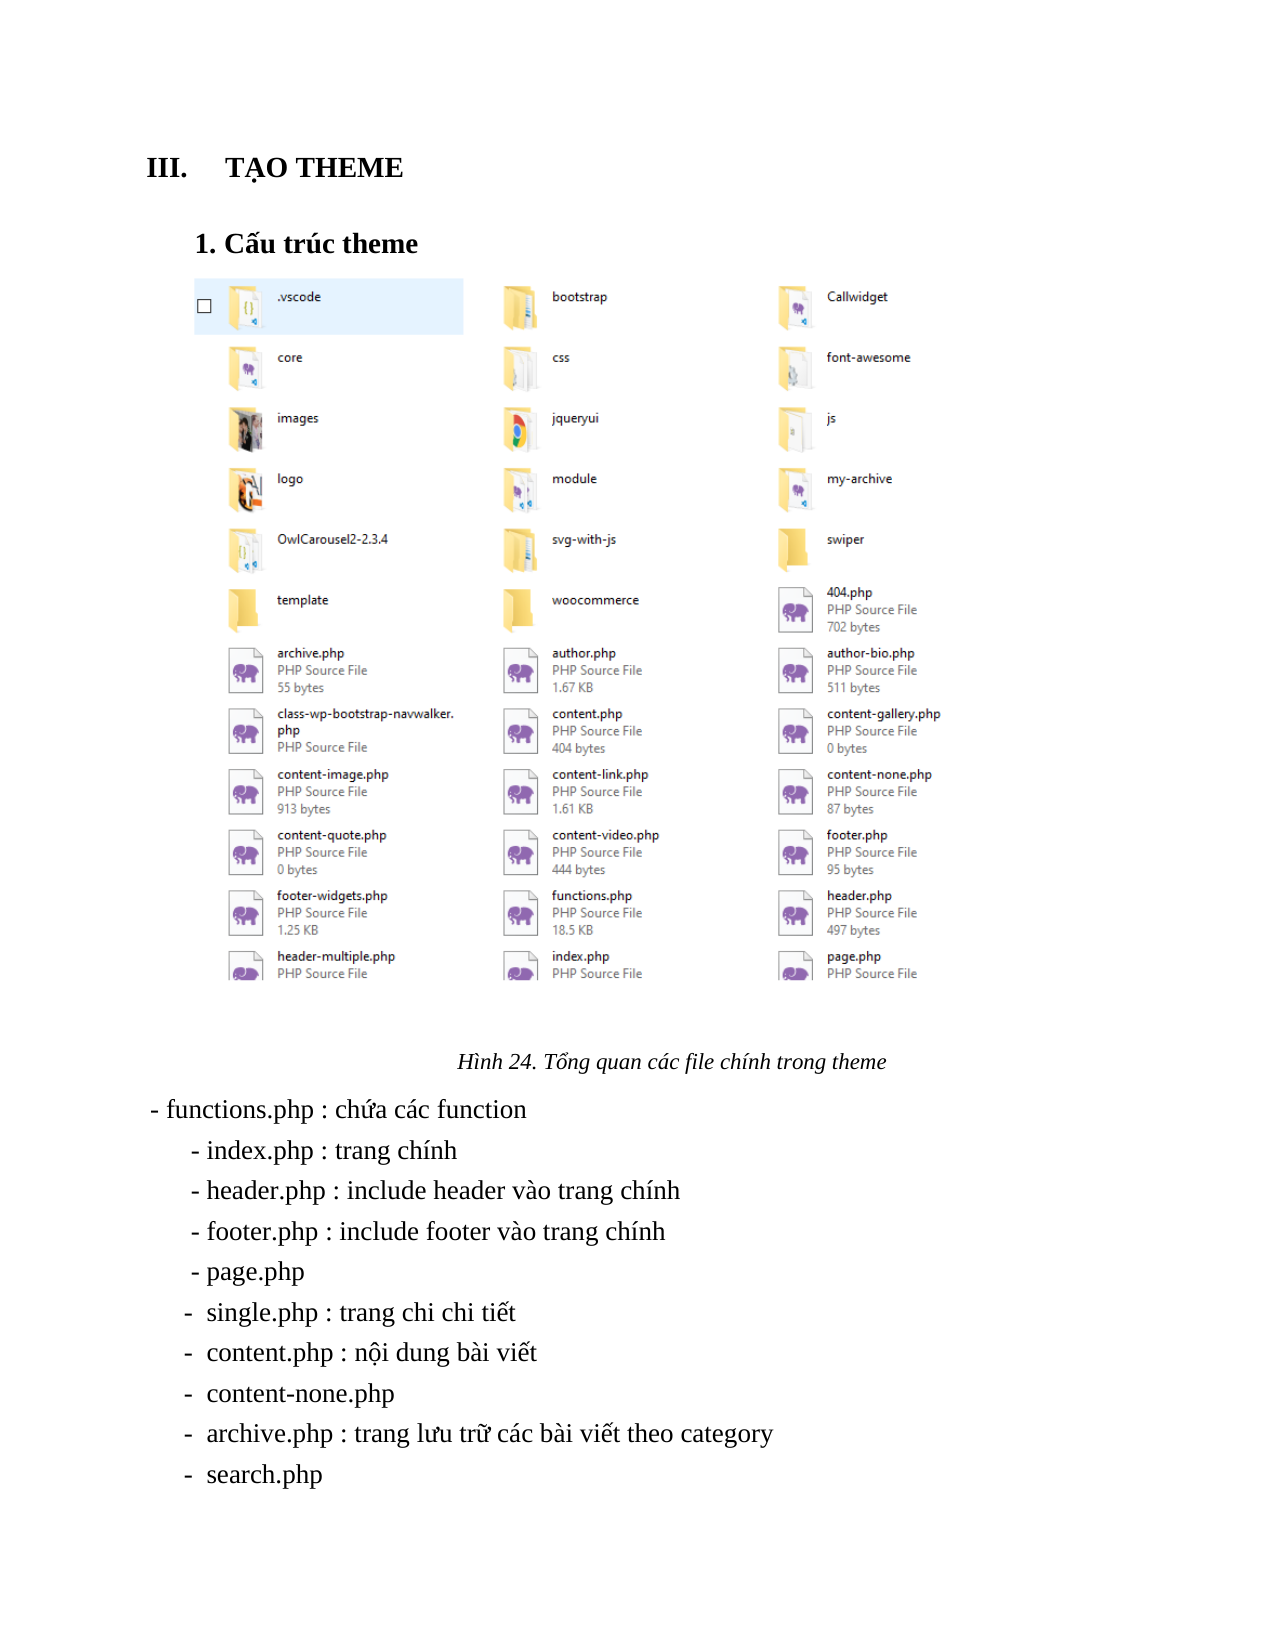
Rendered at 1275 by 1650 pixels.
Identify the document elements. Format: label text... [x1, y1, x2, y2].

text - single.php : trang chi chi tiết [150, 1296, 1125, 1327]
subtitle TẠO THEME [187, 150, 1125, 183]
text - functions.php : chứa các function [150, 1057, 1125, 1124]
subtitle Cấu trúc theme [194, 226, 1125, 259]
text - page.php [150, 1256, 1125, 1287]
text - search.php [150, 1458, 1125, 1489]
text - archive.php : trang lưu trữ các bài viết theo category [150, 1418, 1125, 1449]
text - content-none.php [150, 1377, 1125, 1408]
picture [194, 272, 1116, 1003]
text - index.php : trang chính [150, 1134, 1125, 1165]
text - footer.php : include footer vào trang chính [150, 1215, 1125, 1246]
text - content.php : nội dung bài viết [150, 1337, 1125, 1368]
text - header.php : include header vào trang chính [150, 1174, 1125, 1206]
